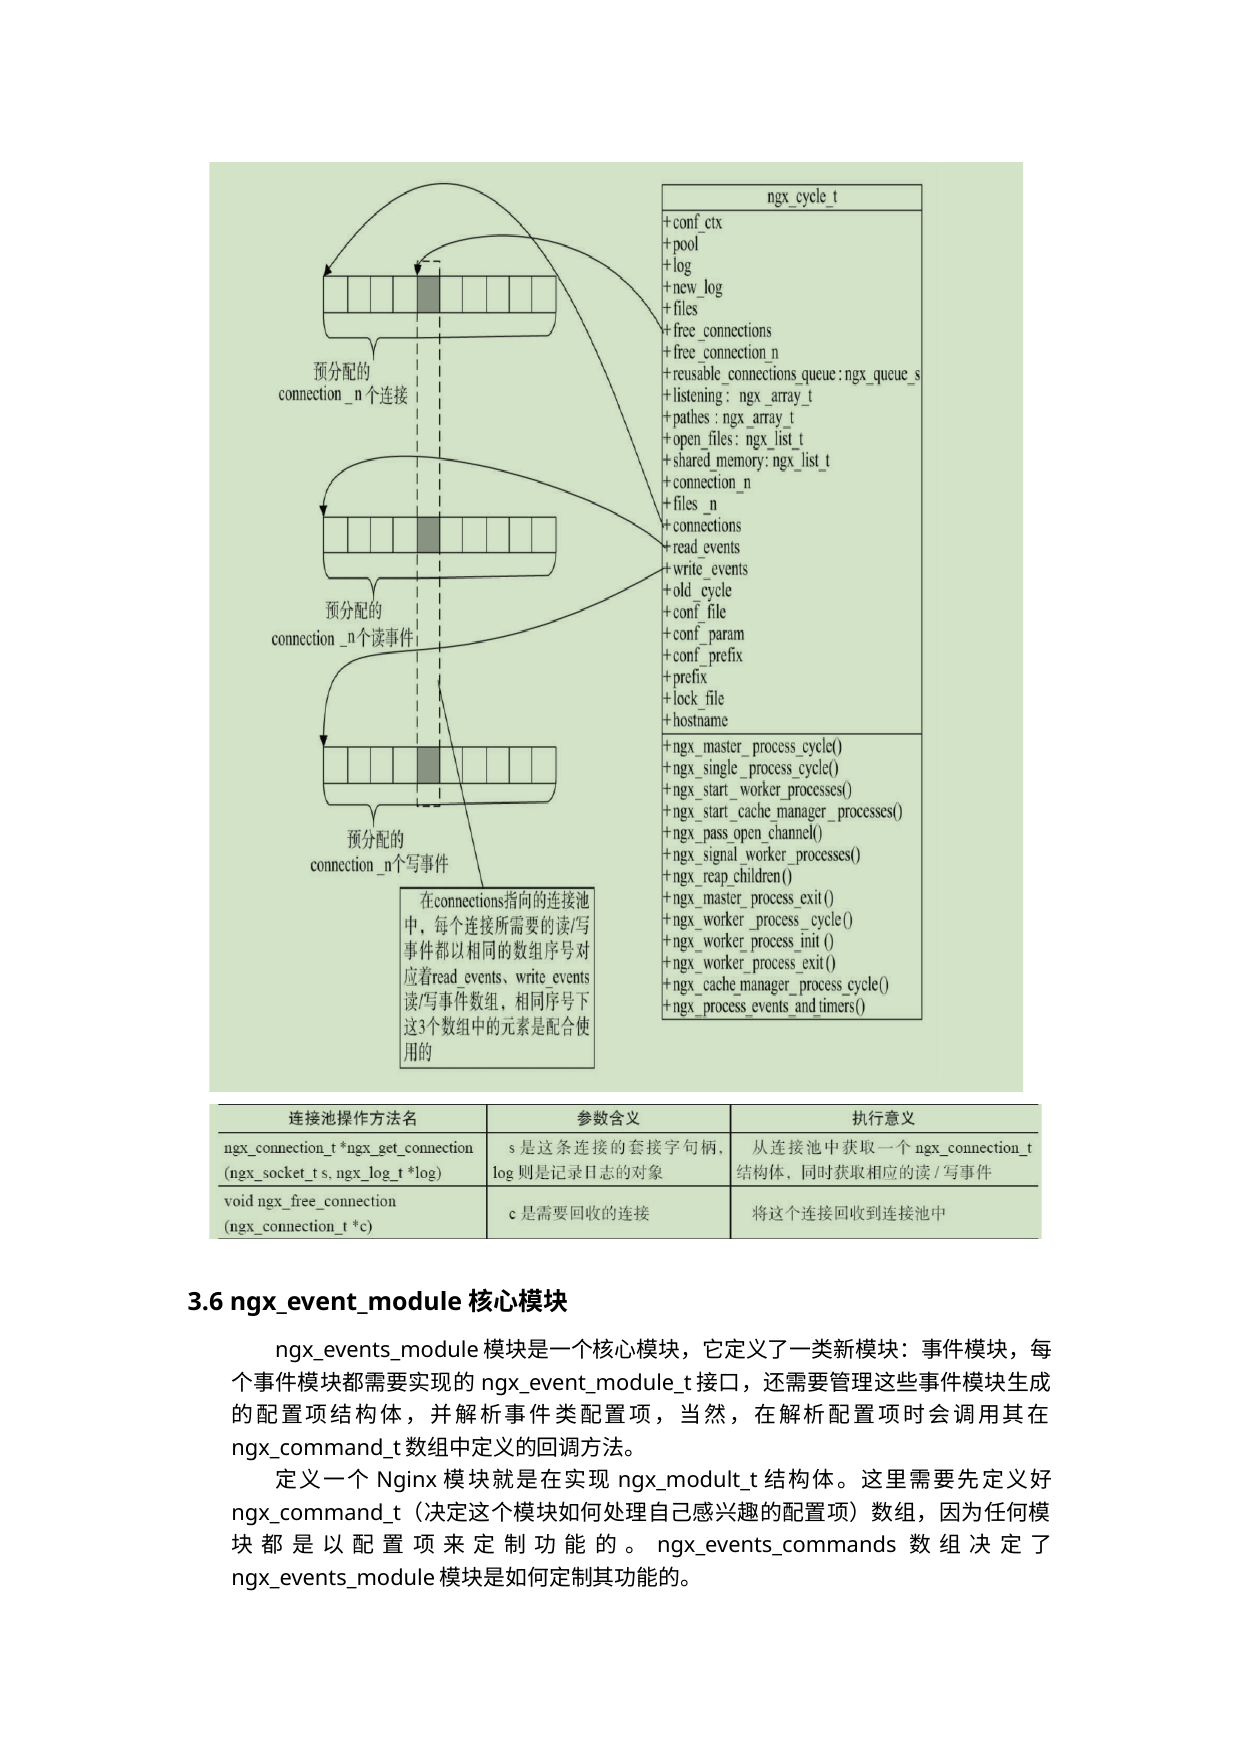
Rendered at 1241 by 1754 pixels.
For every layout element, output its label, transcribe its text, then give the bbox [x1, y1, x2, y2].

picture [209, 1104, 1042, 1239]
text ngx_events_module模块是一个核心模块，它定义了一类新模块：事件模块，每个事件模块都需要实现的ngx_event_module_t接口，还需要管理这些事件模块生成的配置项结构体，并解析事件类配置项，当然，在解析配置项时会调用其在ngx_command_t数组中定义的回调方法。 [231, 1332, 1053, 1462]
text 3.6 ngx_event_module 核心模块 [187, 1267, 1053, 1332]
picture [209, 162, 1024, 1092]
text 定义一个Nginx模块就是在实现ngx_modult_t结构体。这里需要先定义好ngx_command_t（决定这个模块如何处理自己感兴趣的配置项）数组，因为任何模块都是以配置项来定制功能的。ngx_events_commands数组决定了ngx_events_module模块是如何定制其功能的。 [231, 1462, 1053, 1592]
